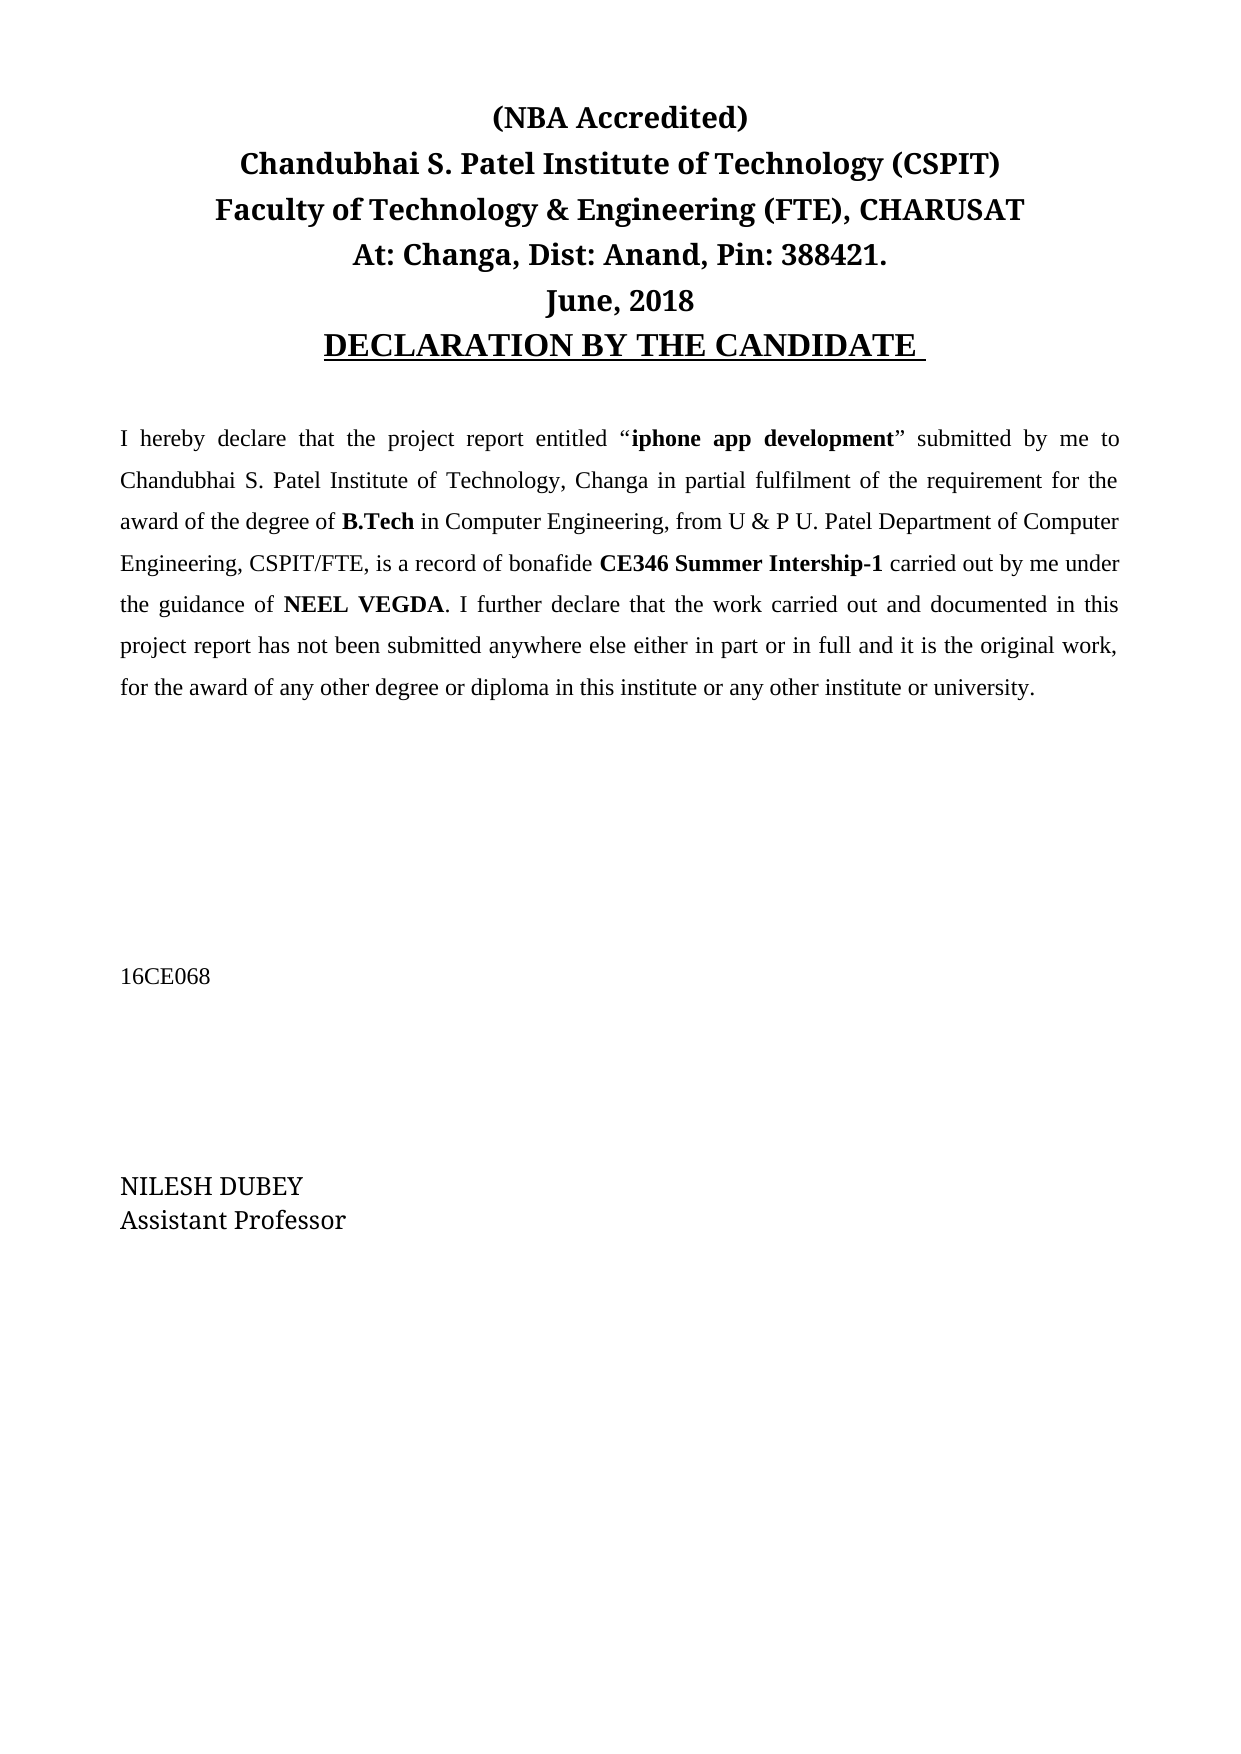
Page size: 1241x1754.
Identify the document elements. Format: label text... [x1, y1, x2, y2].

text June, 2018 [120, 280, 1120, 320]
text 16CE068 [120, 962, 1120, 990]
text Assistant Professor [120, 1203, 1120, 1237]
text (NBA Accredited) [120, 97, 1120, 137]
text Faculty of Technology & Engineering (FTE), CHARUSAT [120, 189, 1120, 228]
text NILESH DUBEY [120, 1169, 1120, 1203]
text I hereby declare that the project report entitled “iphone app development” submitted by me to Chandubhai S. Patel Institute of Technology, Changa in partial fulfilment of the requirement for the award of the degree of B.Tech in Computer Engineering, from U & P U. Patel Department of Computer Engineering, CSPIT/FTE, is a record of bonafide CE346 Summer Intership-1 carried out by me under the guidance of NEEL VEGDA. I further declare that the work carried out and documented in this project report has not been submitted anywhere else either in part or in full and it is the original work, for the award of any other degree or diploma in this institute or any other institute or university. [120, 424, 1120, 700]
text DECLARATION BY THE CANDIDATE [120, 326, 1120, 364]
text At: Changa, Dist: Anand, Pin: 388421. [120, 234, 1120, 274]
text Chandubhai S. Patel Institute of Technology (CSPIT) [120, 143, 1120, 183]
